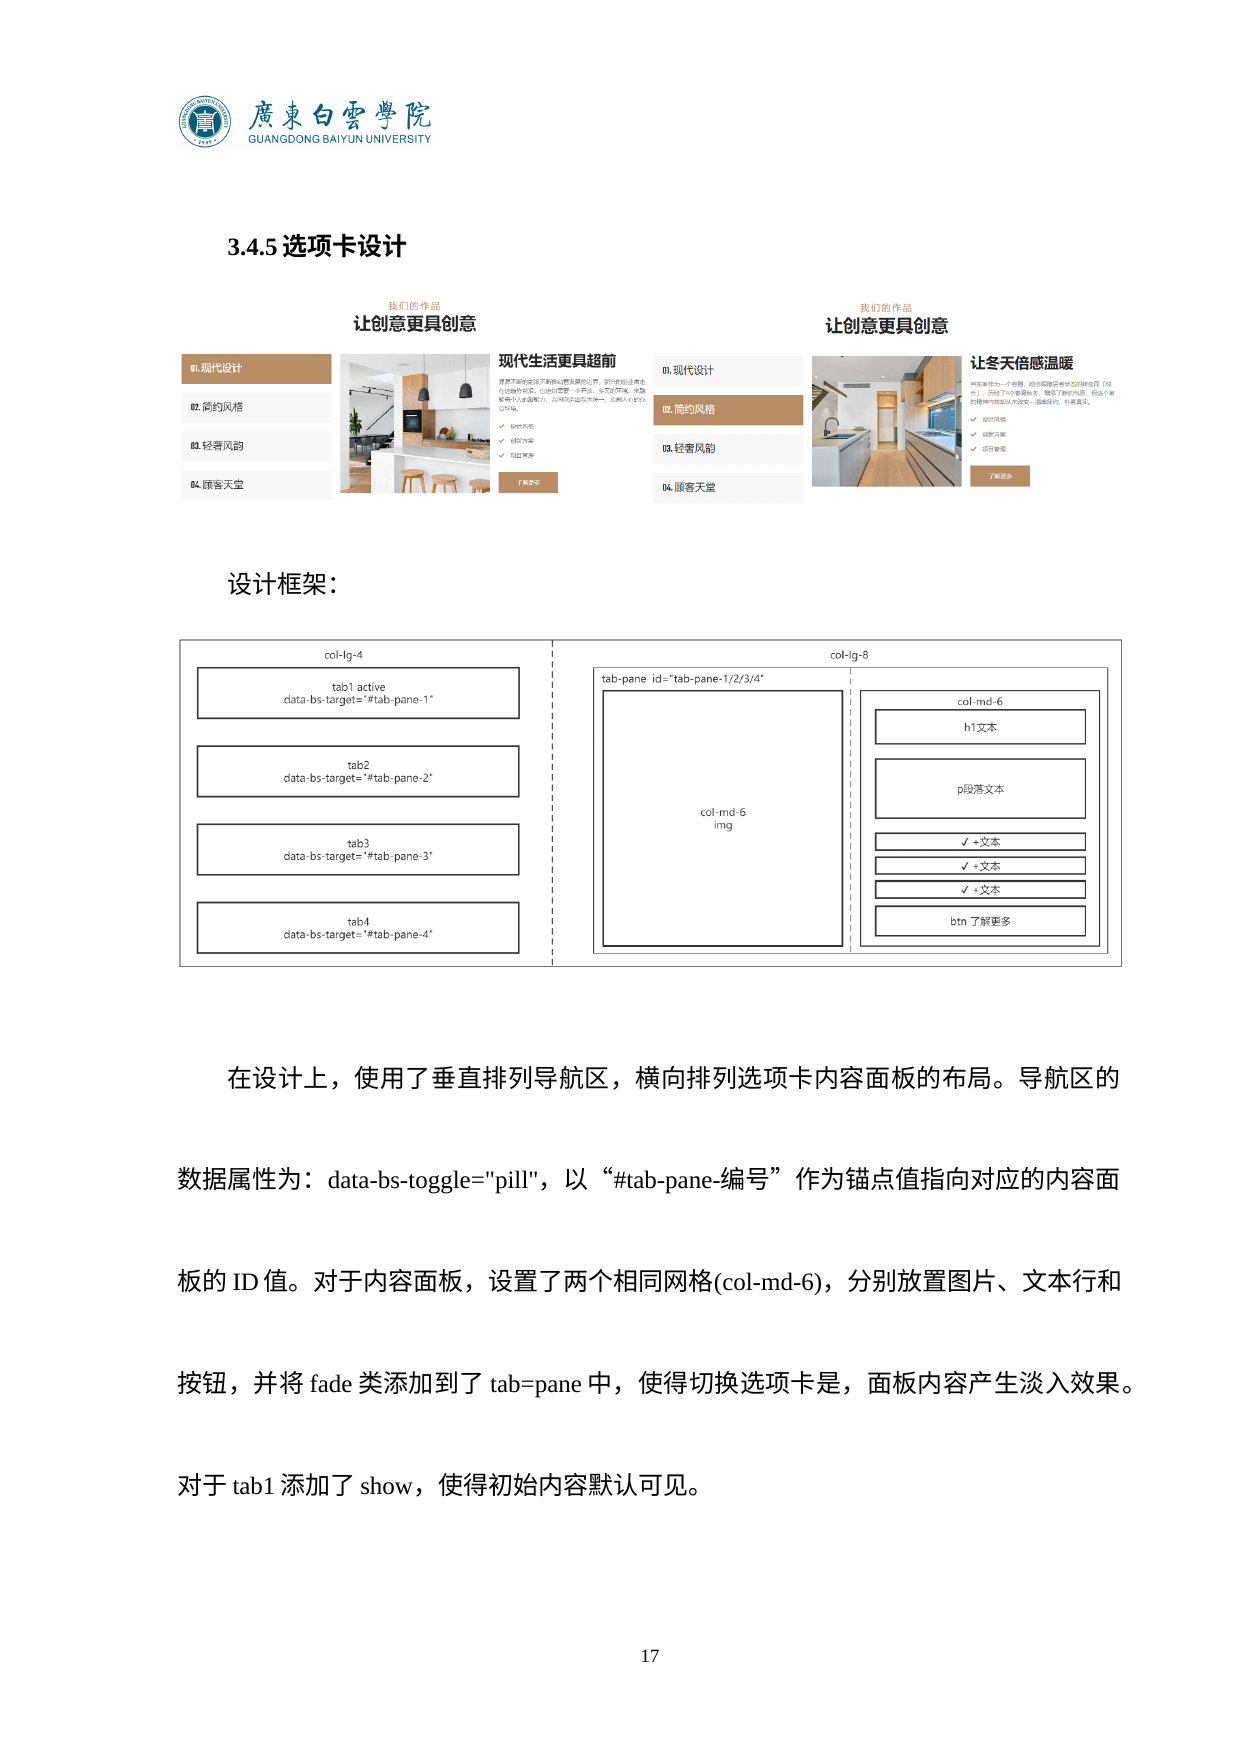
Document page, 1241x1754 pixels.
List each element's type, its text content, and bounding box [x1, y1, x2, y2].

text 在设计上，使用了垂直排列导航区，横向排列选项卡内容面板的布局。导航区的数据属性为：data-bs-toggle="pill"，以“#tab-pane-编号”作为锚点值指向对应的内容面板的ID值。对于内容面板，设置了两个相同网格(col-md-6)，分别放置图片、文本行和按钮，并将fade类添加到了tab=pane中，使得切换选项卡是，面板内容产生淡入效果。对于tab1添加了show，使得初始内容默认可见。 [177, 968, 1122, 1568]
text 设计框架： [177, 549, 1122, 617]
subtitle 3.4.5选项卡设计 [177, 211, 1122, 278]
picture [177, 94, 431, 149]
picture [177, 296, 1122, 507]
picture [177, 634, 1123, 968]
